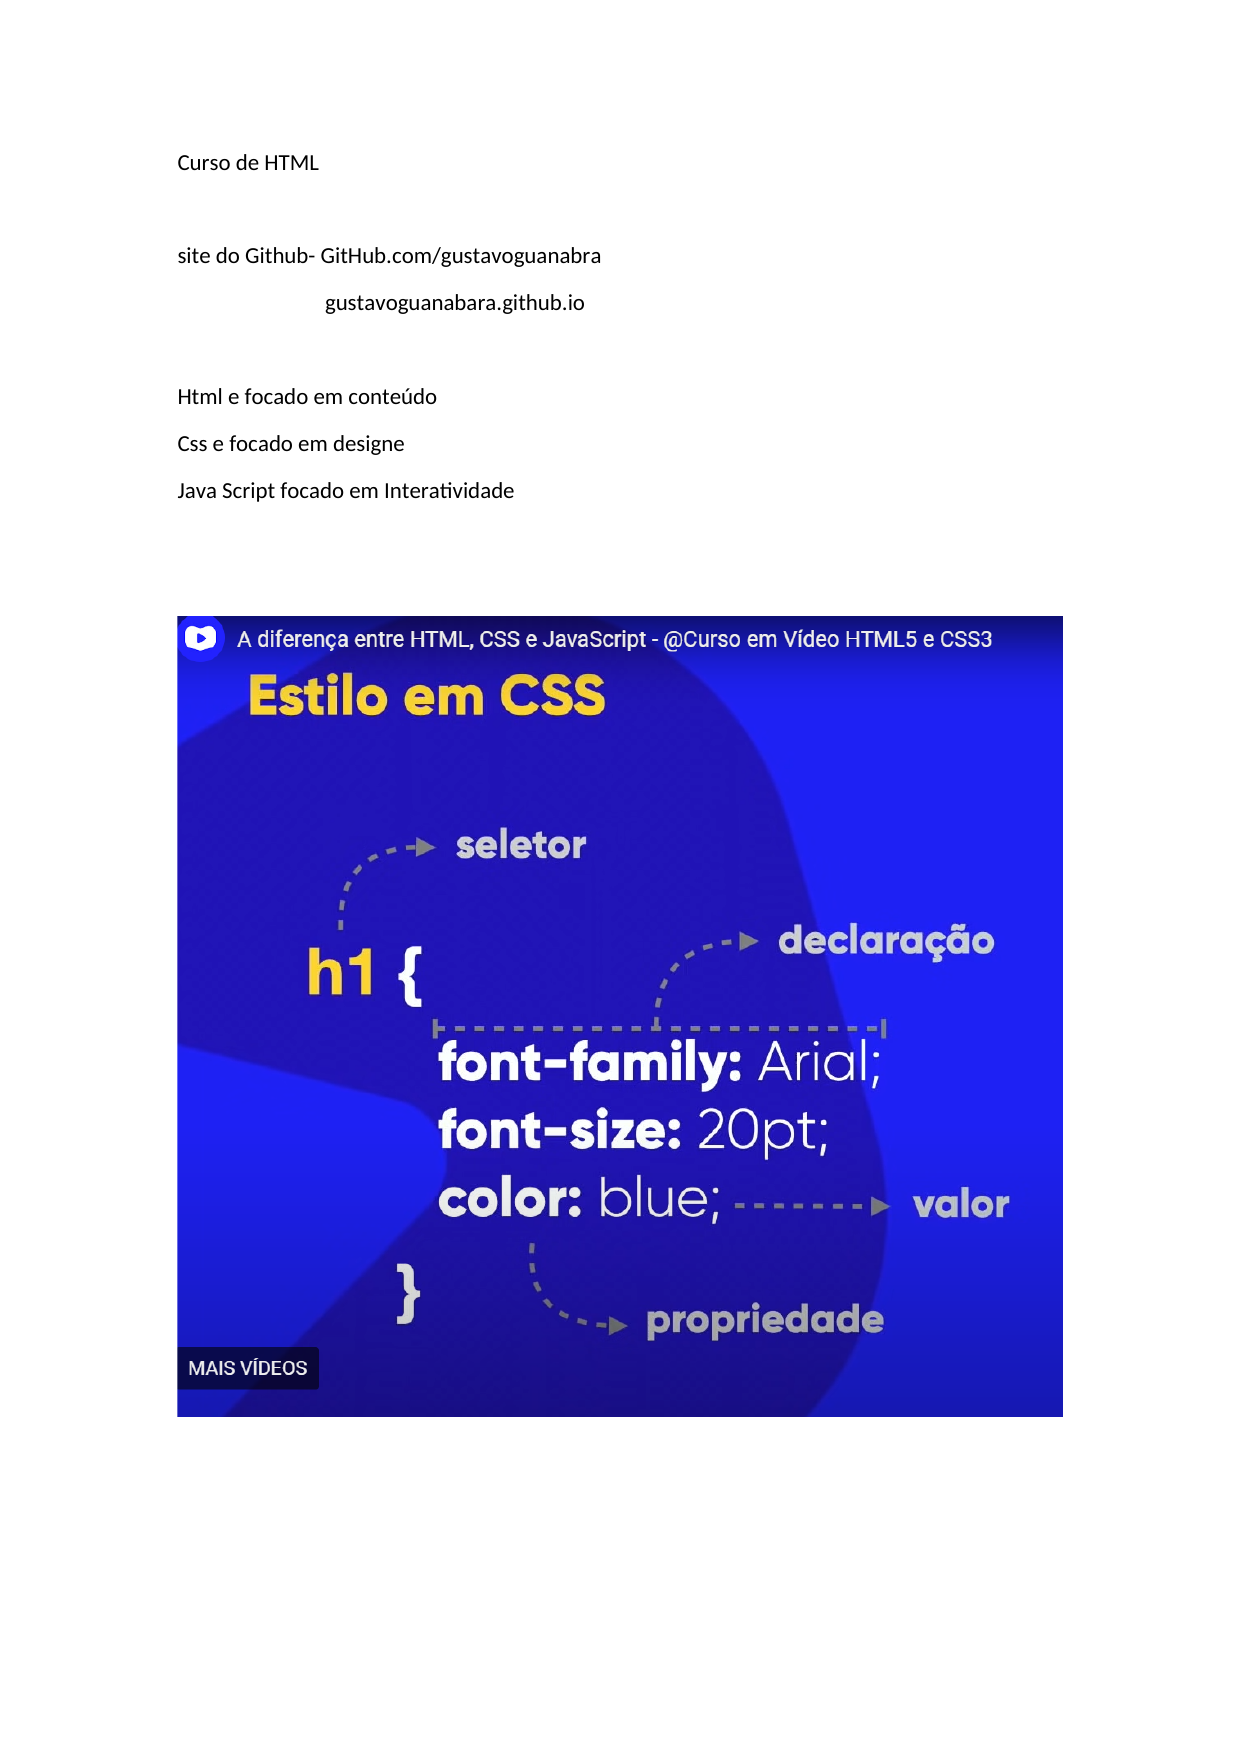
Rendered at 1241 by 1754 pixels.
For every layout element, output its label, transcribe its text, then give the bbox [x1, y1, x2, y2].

text Java Script focado em Interatividade [177, 476, 1063, 504]
text Curso de HTML [177, 148, 1063, 176]
picture [177, 616, 1063, 1417]
text Css e focado em designe [177, 429, 1063, 457]
text gustavoguanabara.github.io [177, 288, 1063, 316]
text Html e focado em conteúdo [177, 382, 1063, 410]
text site do Github- GitHub.com/gustavoguanabra [177, 241, 1063, 269]
